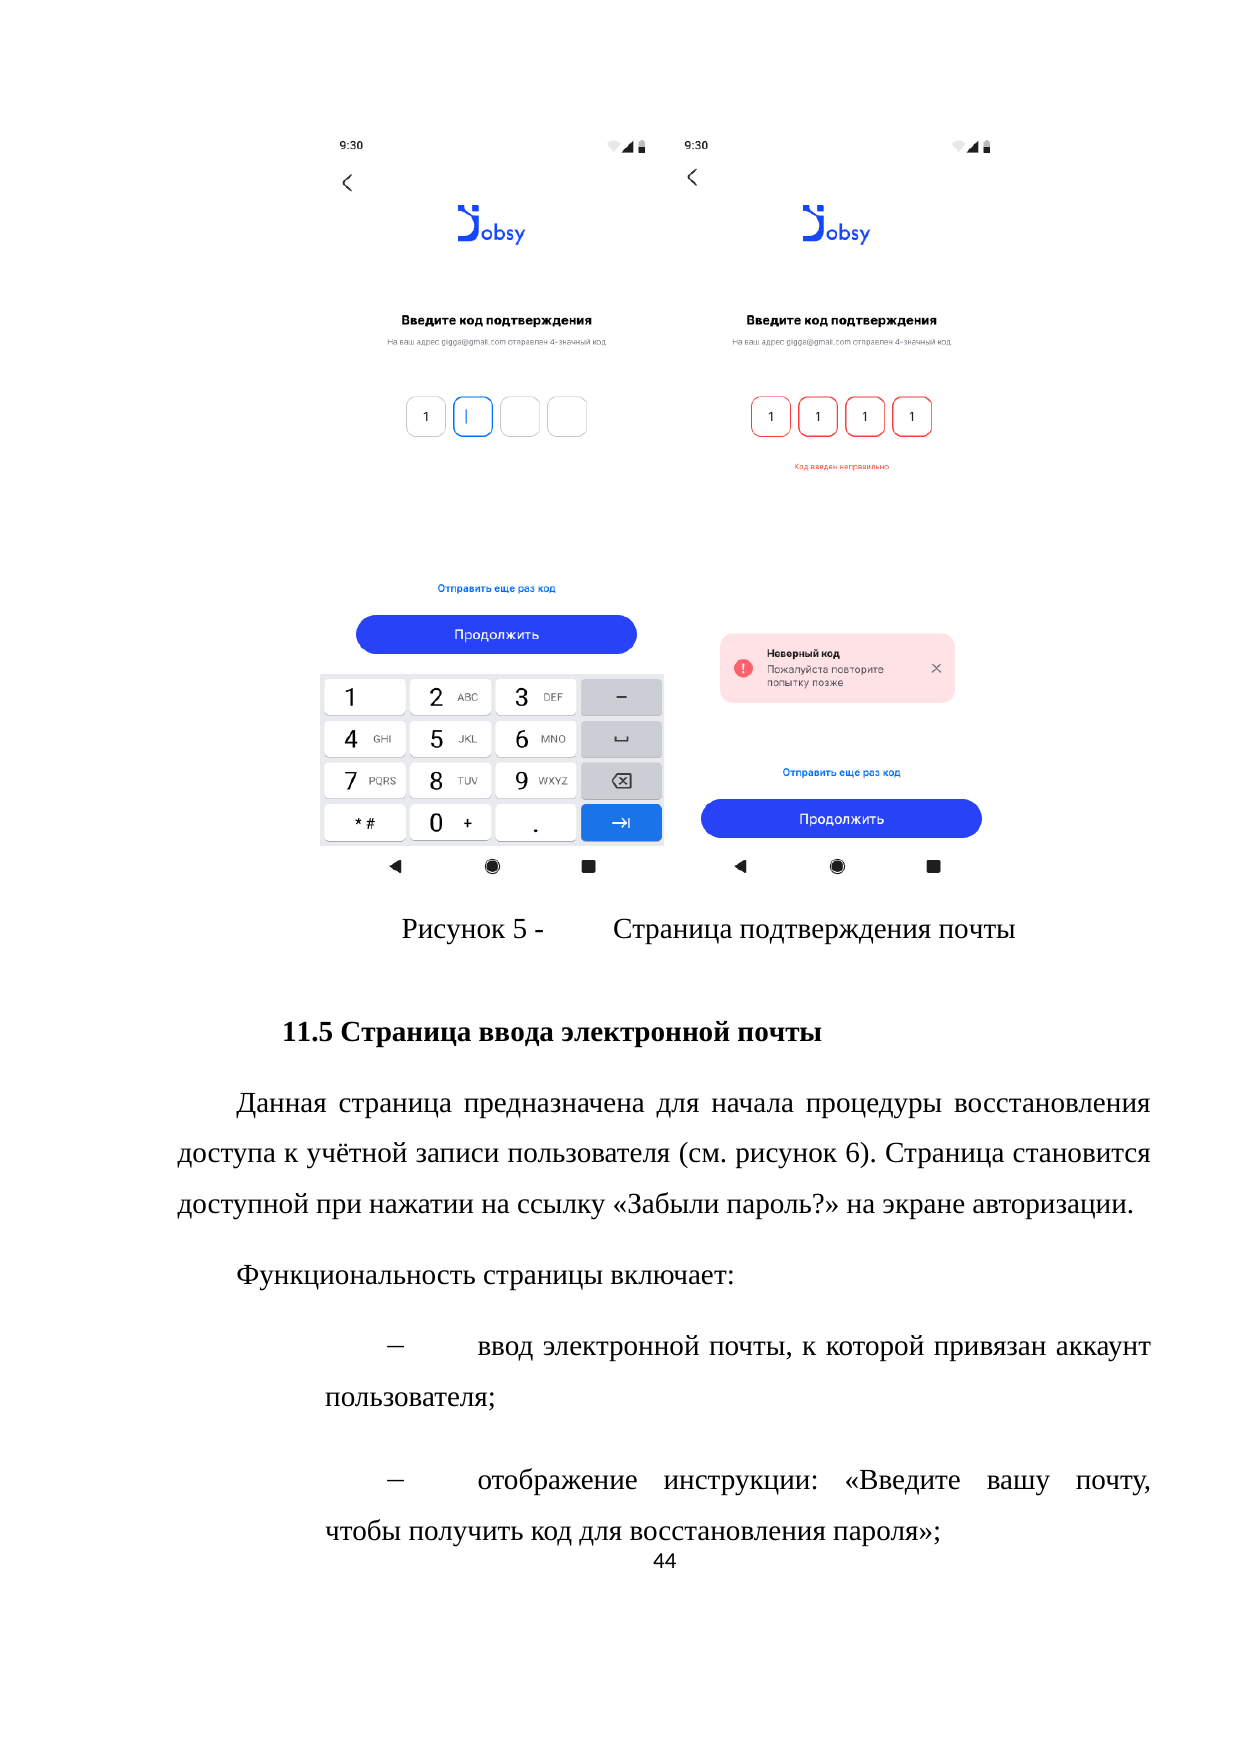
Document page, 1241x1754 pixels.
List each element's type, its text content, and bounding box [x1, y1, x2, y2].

text Данная страница предназначена для начала процедуры восстановления доступа к учётной записи пользователя (см. рисунок 6). Страница становится доступной при нажатии на ссылку «Забыли пароль?» на экране авторизации. [177, 1085, 1152, 1219]
text отображение инструкции: «Введите вашу почту, чтобы получить код для восстановления пароля»; [325, 1462, 1152, 1546]
text Страница подтверждения почты [266, 911, 1152, 944]
text Страница ввода электронной почты [282, 1014, 1152, 1048]
picture [319, 118, 1010, 886]
text Функциональность страницы включает: [177, 1257, 1152, 1291]
text ввод электронной почты, к которой привязан аккаунт пользователя; [325, 1328, 1152, 1412]
